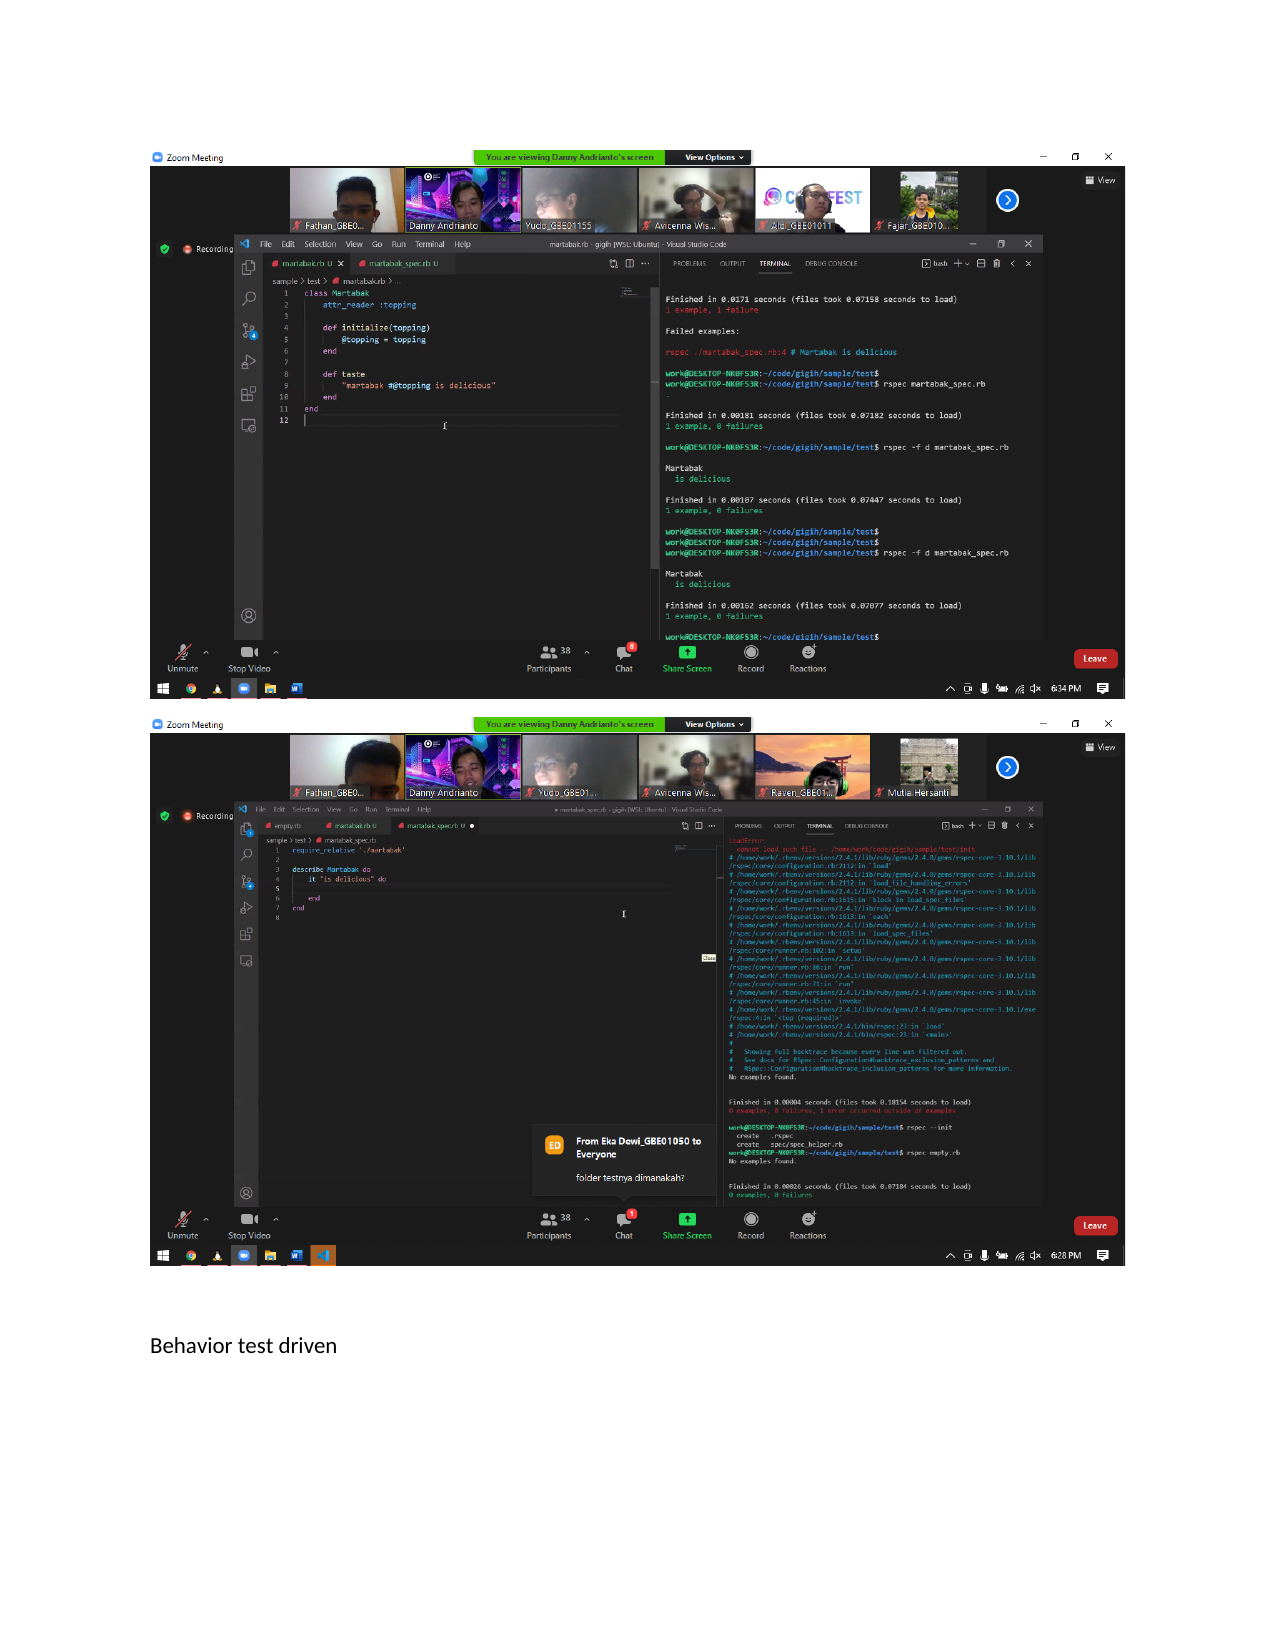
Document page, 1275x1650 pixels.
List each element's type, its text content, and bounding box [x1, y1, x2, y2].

picture [150, 717, 1125, 1266]
text Behavior test driven [150, 1331, 1125, 1359]
picture [150, 150, 1125, 699]
